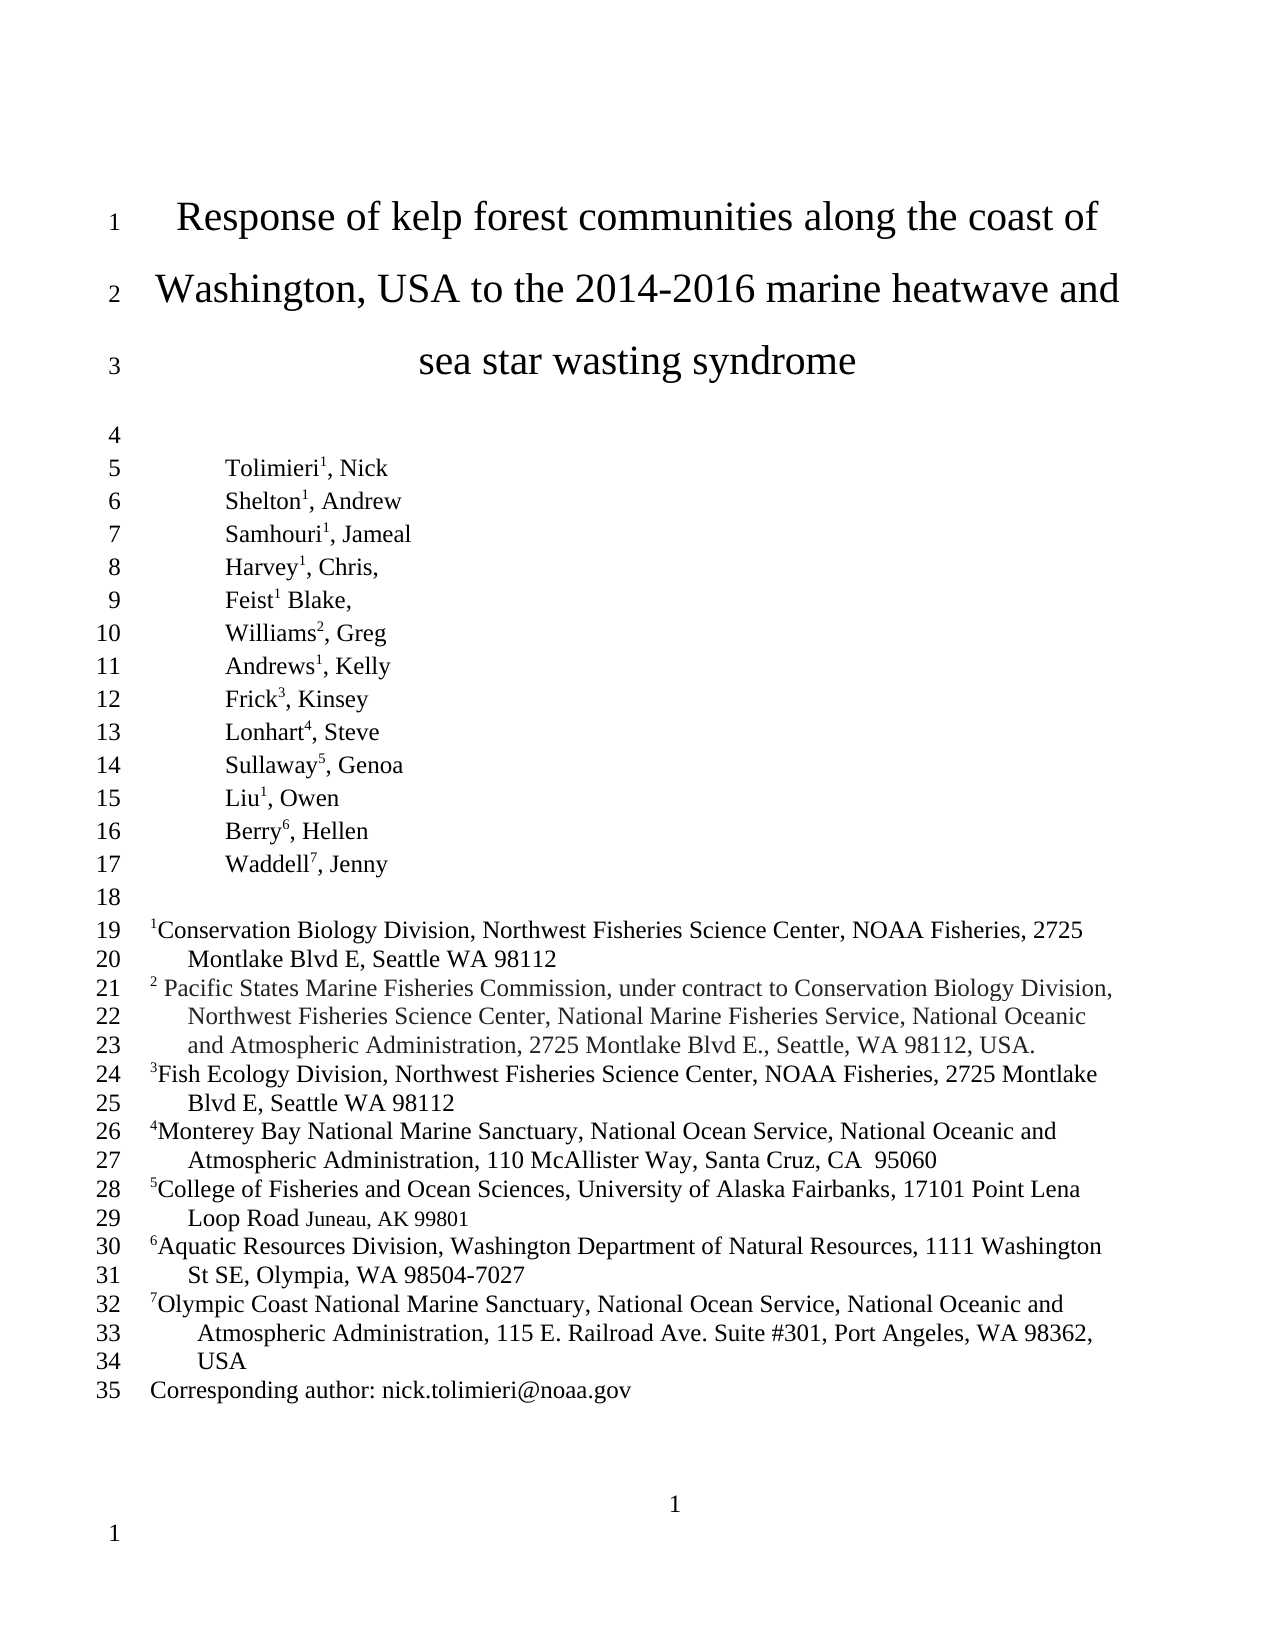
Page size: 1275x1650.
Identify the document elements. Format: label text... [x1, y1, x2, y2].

text Sullaway5, Genoa [150, 750, 1125, 779]
text 3Fish Ecology Division, Northwest Fisheries Science Center, NOAA Fisheries, 2725 Montlake Blvd E, Seattle WA 98112 [150, 1059, 1125, 1116]
text Liu1, Owen [150, 783, 1125, 812]
text 1Conservation Biology Division, Northwest Fisheries Science Center, NOAA Fisheries, 2725 Montlake Blvd E, Seattle WA 98112 [150, 915, 1125, 973]
text Frick3, Kinsey [150, 684, 1125, 713]
text 6Aquatic Resources Division, Washington Department of Natural Resources, 1111 Washington St SE, Olympia, WA 98504-7027 [150, 1231, 1125, 1289]
text Waddell7, Jenny [150, 849, 1125, 878]
subtitle Response of kelp forest communities along the coast of Washington, USA to the 2014-2016 marine heatwave and sea star wasting syndrome [150, 192, 1125, 383]
text Lonhart4, Steve [150, 717, 1125, 746]
text Andrews1, Kelly [150, 651, 1125, 680]
text 4Monterey Bay National Marine Sanctuary, National Ocean Service, National Oceanic and Atmospheric Administration, 110 McAllister Way, Santa Cruz, CA 95060 [150, 1116, 1125, 1174]
text Feist1 Blake, [150, 585, 1125, 614]
text Samhouri1, Jameal [150, 519, 1125, 548]
text Berry6, Hellen [150, 816, 1125, 845]
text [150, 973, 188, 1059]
text 7Olympic Coast National Marine Sanctuary, National Ocean Service, National Oceanic and Atmospheric Administration, 115 E. Railroad Ave. Suite #301, Port Angeles, WA 98362, USA [150, 1289, 1125, 1375]
text Shelton1, Andrew [150, 486, 1125, 514]
text Harvey1, Chris, [150, 552, 1125, 581]
text Tolimieri1, Nick [150, 453, 1125, 482]
text Corresponding author: nick.tolimieri@noaa.gov [150, 1375, 1125, 1404]
text Williams2, Greg [150, 618, 1125, 647]
text 5College of Fisheries and Ocean Sciences, University of Alaska Fairbanks, 17101 Point Lena Loop Road Juneau, AK 99801 [150, 1174, 1125, 1231]
